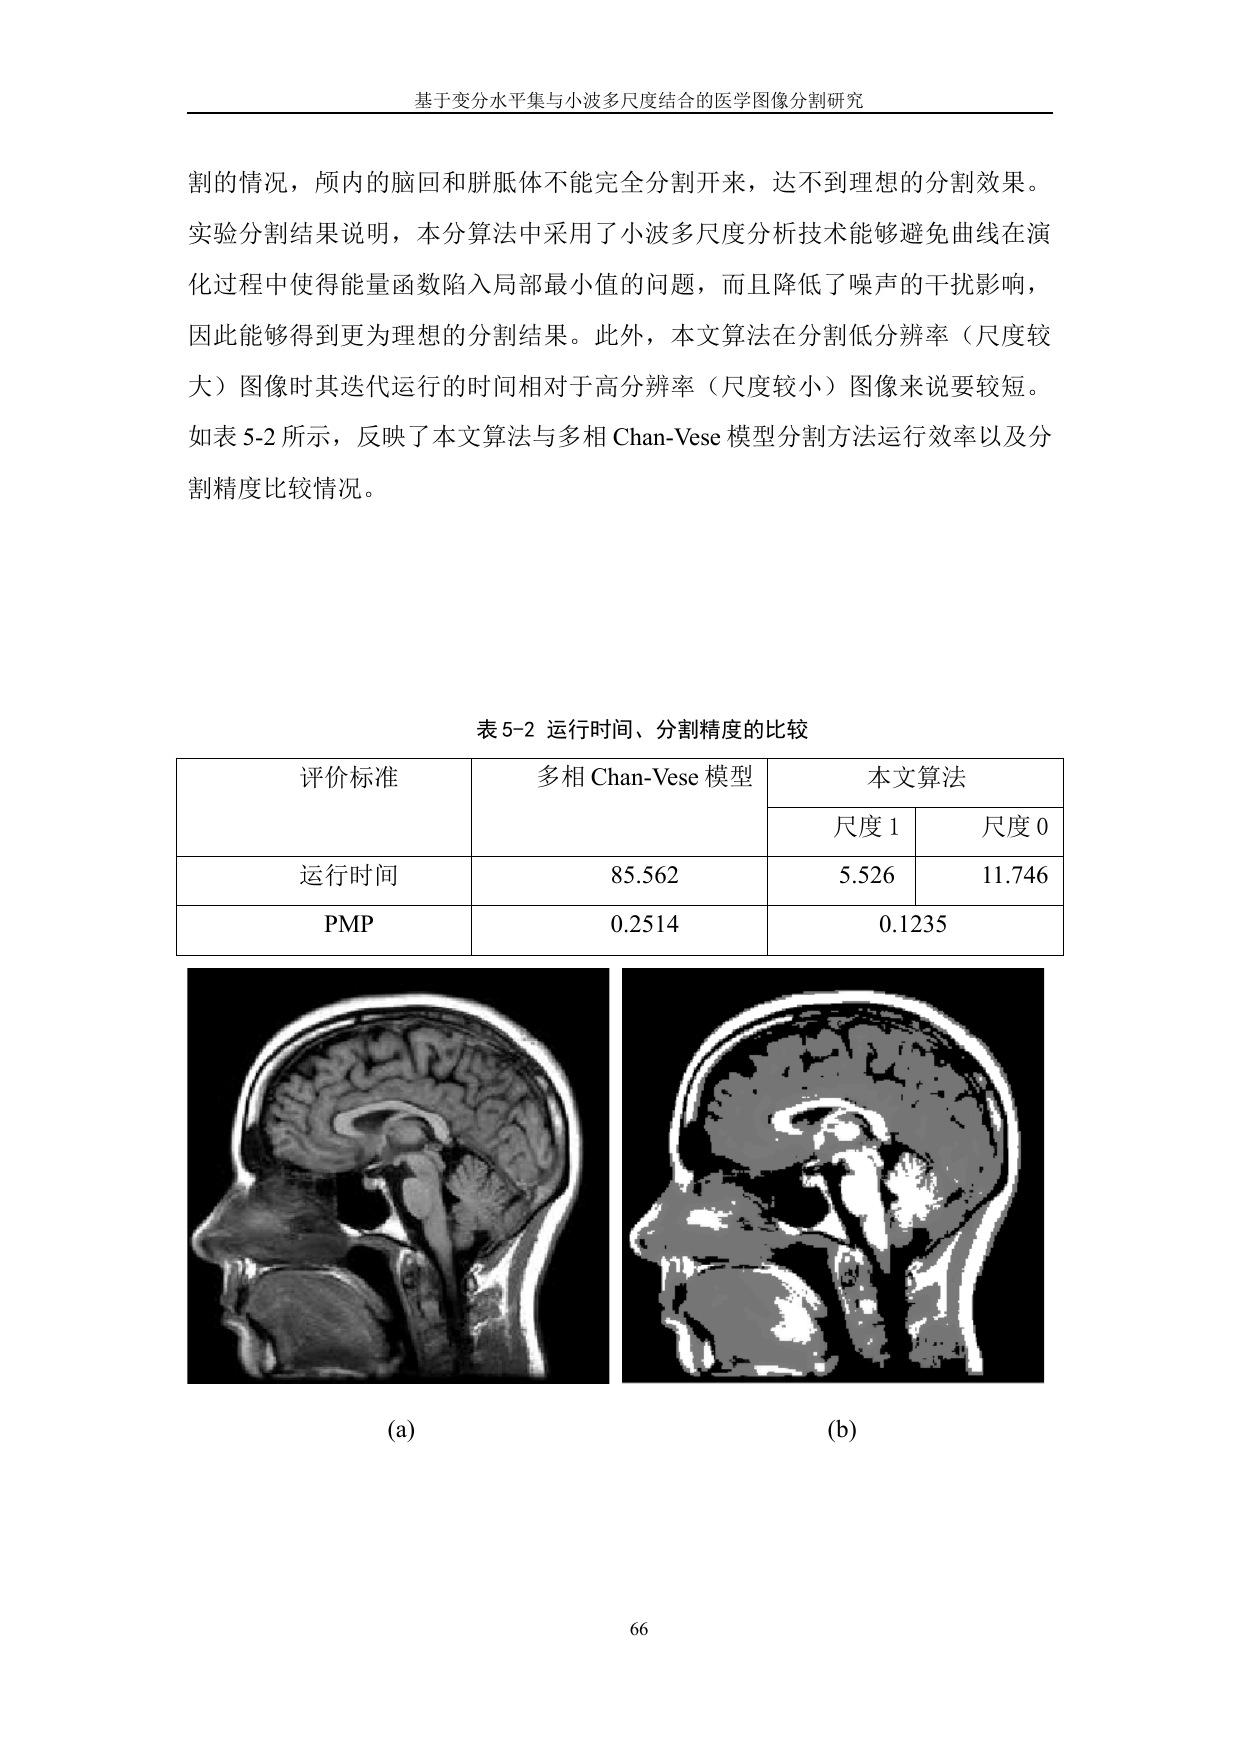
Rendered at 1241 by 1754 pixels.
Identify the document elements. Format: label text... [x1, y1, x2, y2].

table_header 评价标准 [177, 759, 471, 856]
table_cell 11.746 [916, 857, 1063, 905]
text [187, 164, 1053, 503]
text (a) (b) [362, 1411, 1053, 1445]
text 表5-2 运行时间、分割精度的比较 [187, 711, 1053, 745]
table_cell 尺度1 [768, 808, 915, 856]
table_cell 运行时间 [177, 857, 471, 905]
table_header 本文算法 [768, 759, 1063, 807]
table_cell 0.2514 [472, 906, 767, 954]
picture [187, 968, 610, 1384]
table_header 多相Chan-Vese模型 [472, 759, 767, 856]
table_cell 尺度0 [916, 808, 1063, 856]
table_cell 5.526 [768, 857, 915, 905]
table_cell 0.1235 [768, 906, 1063, 954]
picture [622, 968, 1045, 1384]
table_cell 85.562 [472, 857, 767, 905]
table_cell PMP [177, 906, 471, 954]
